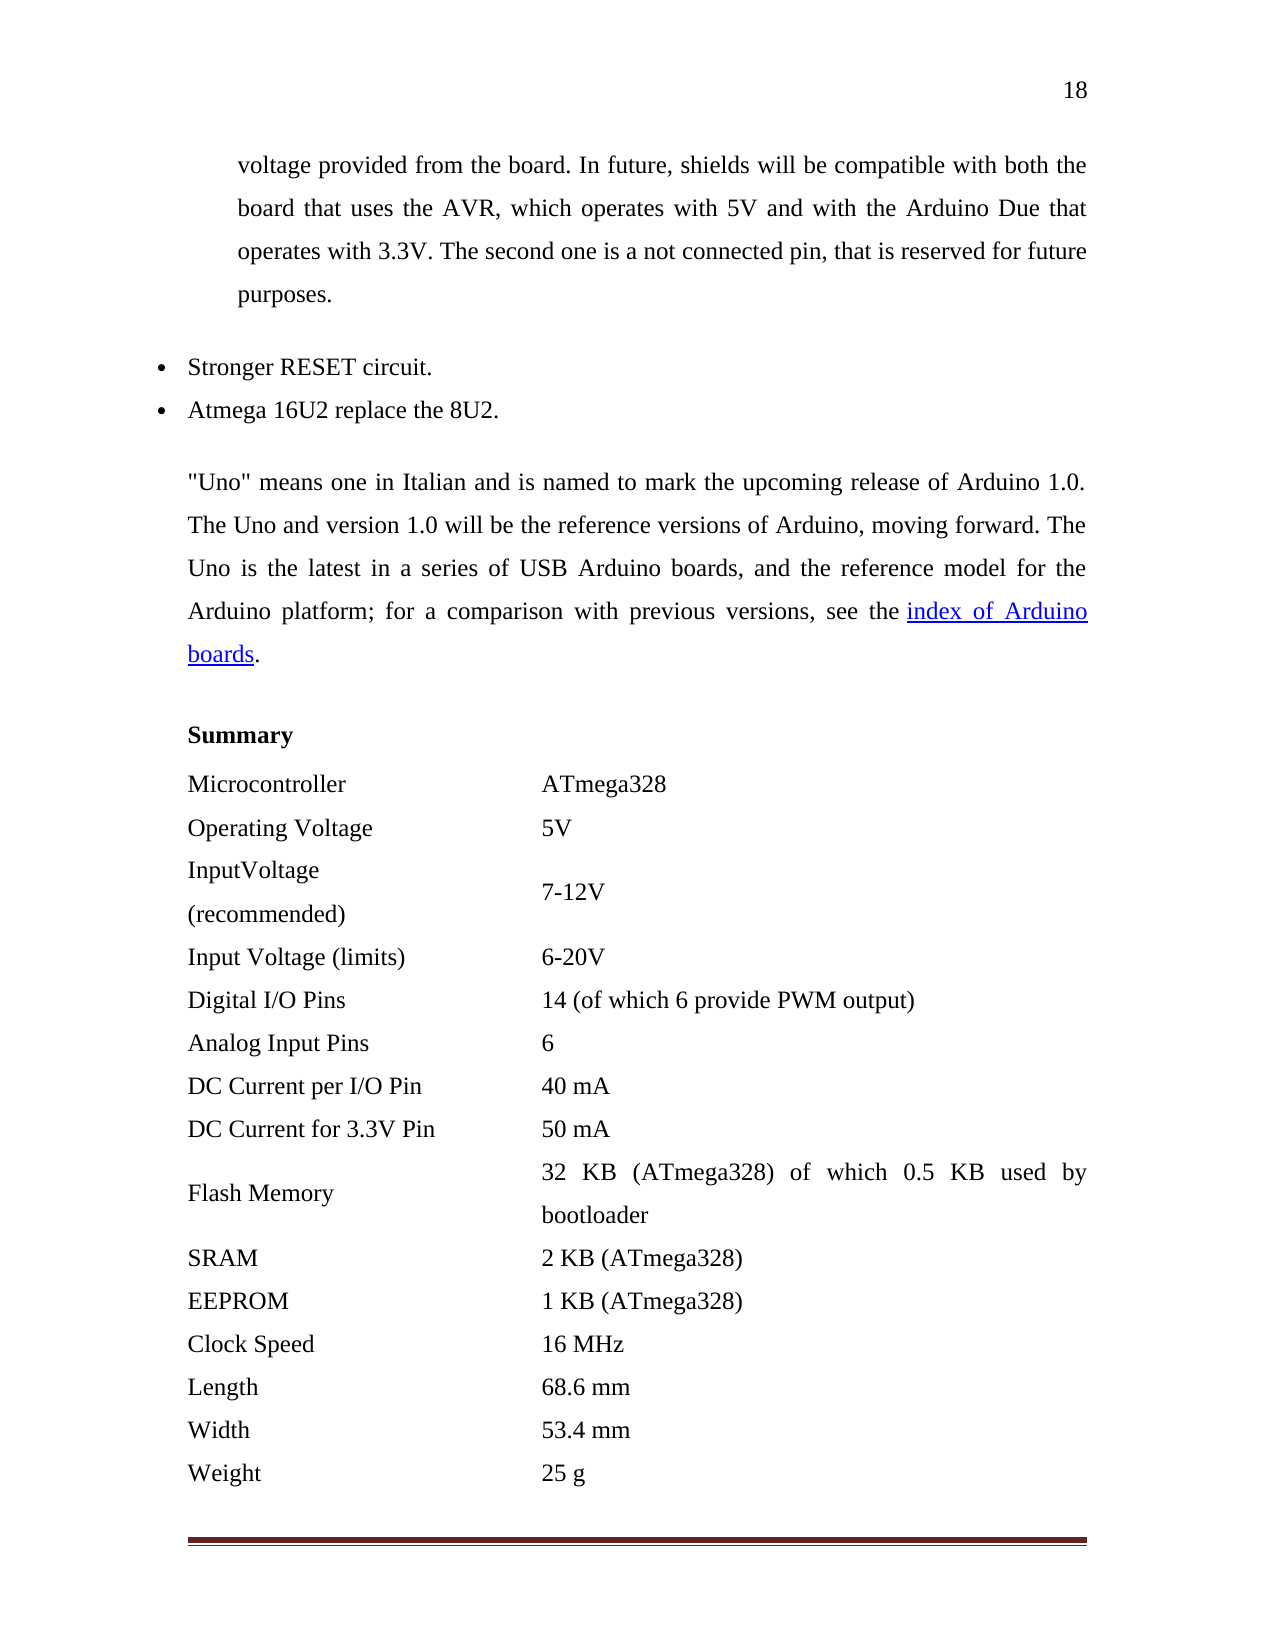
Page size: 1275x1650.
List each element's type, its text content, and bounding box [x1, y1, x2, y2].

list Stronger RESET circuit. [158, 352, 1087, 380]
table_cell Operating Voltage [188, 813, 508, 856]
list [194, 150, 1087, 308]
table_cell SRAM [188, 1243, 508, 1286]
table_cell Analog Input Pins [188, 1028, 508, 1071]
table_cell 68.6 mm [509, 1372, 1087, 1415]
table_cell 6-20V [509, 942, 1087, 985]
table_cell 16 MHz [509, 1329, 1087, 1372]
text "Uno" means one in Italian and is named to mark the upcoming release of Arduino 1.0. The Uno and version 1.0 will be the reference versions of Arduino, moving forward. The Uno is the latest in a series of USB Arduino boards, and the reference model for the Arduino platform; for a comparison with previous versions, see the index of Arduino boards. [187, 467, 1087, 668]
table_cell EEPROM [188, 1286, 508, 1329]
table_cell 2 KB (ATmega328) [509, 1243, 1087, 1286]
table_cell 14 (of which 6 provide PWM output) [509, 985, 1087, 1028]
table_cell Clock Speed [188, 1329, 508, 1372]
table_cell DC Current for 3.3V Pin [188, 1114, 508, 1157]
table_cell Width [188, 1415, 508, 1458]
table_cell 7-12V [509, 856, 1087, 942]
table_cell 32 KB (ATmega328) of which 0.5 KB used by bootloader [509, 1157, 1087, 1243]
subtitle Summary [187, 720, 1087, 749]
table_cell 25 g [509, 1458, 1087, 1487]
list Atmega 16U2 replace the 8U2. [158, 395, 1087, 423]
table_cell 53.4 mm [509, 1415, 1087, 1458]
table_cell 6 [509, 1028, 1087, 1071]
table_cell 50 mA [509, 1114, 1087, 1157]
table_cell Length [188, 1372, 508, 1415]
table_cell InputVoltage (recommended) [188, 856, 508, 942]
table_cell Flash Memory [188, 1157, 508, 1243]
table_header ATmega328 [509, 770, 1087, 813]
table_cell 5V [509, 813, 1087, 856]
table_cell 1 KB (ATmega328) [509, 1286, 1087, 1329]
table_cell 40 mA [509, 1071, 1087, 1114]
table_cell DC Current per I/O Pin [188, 1071, 508, 1114]
table_cell Weight [188, 1458, 508, 1487]
table_cell Input Voltage (limits) [188, 942, 508, 985]
table_header Microcontroller [188, 770, 508, 813]
table_cell Digital I/O Pins [188, 985, 508, 1028]
